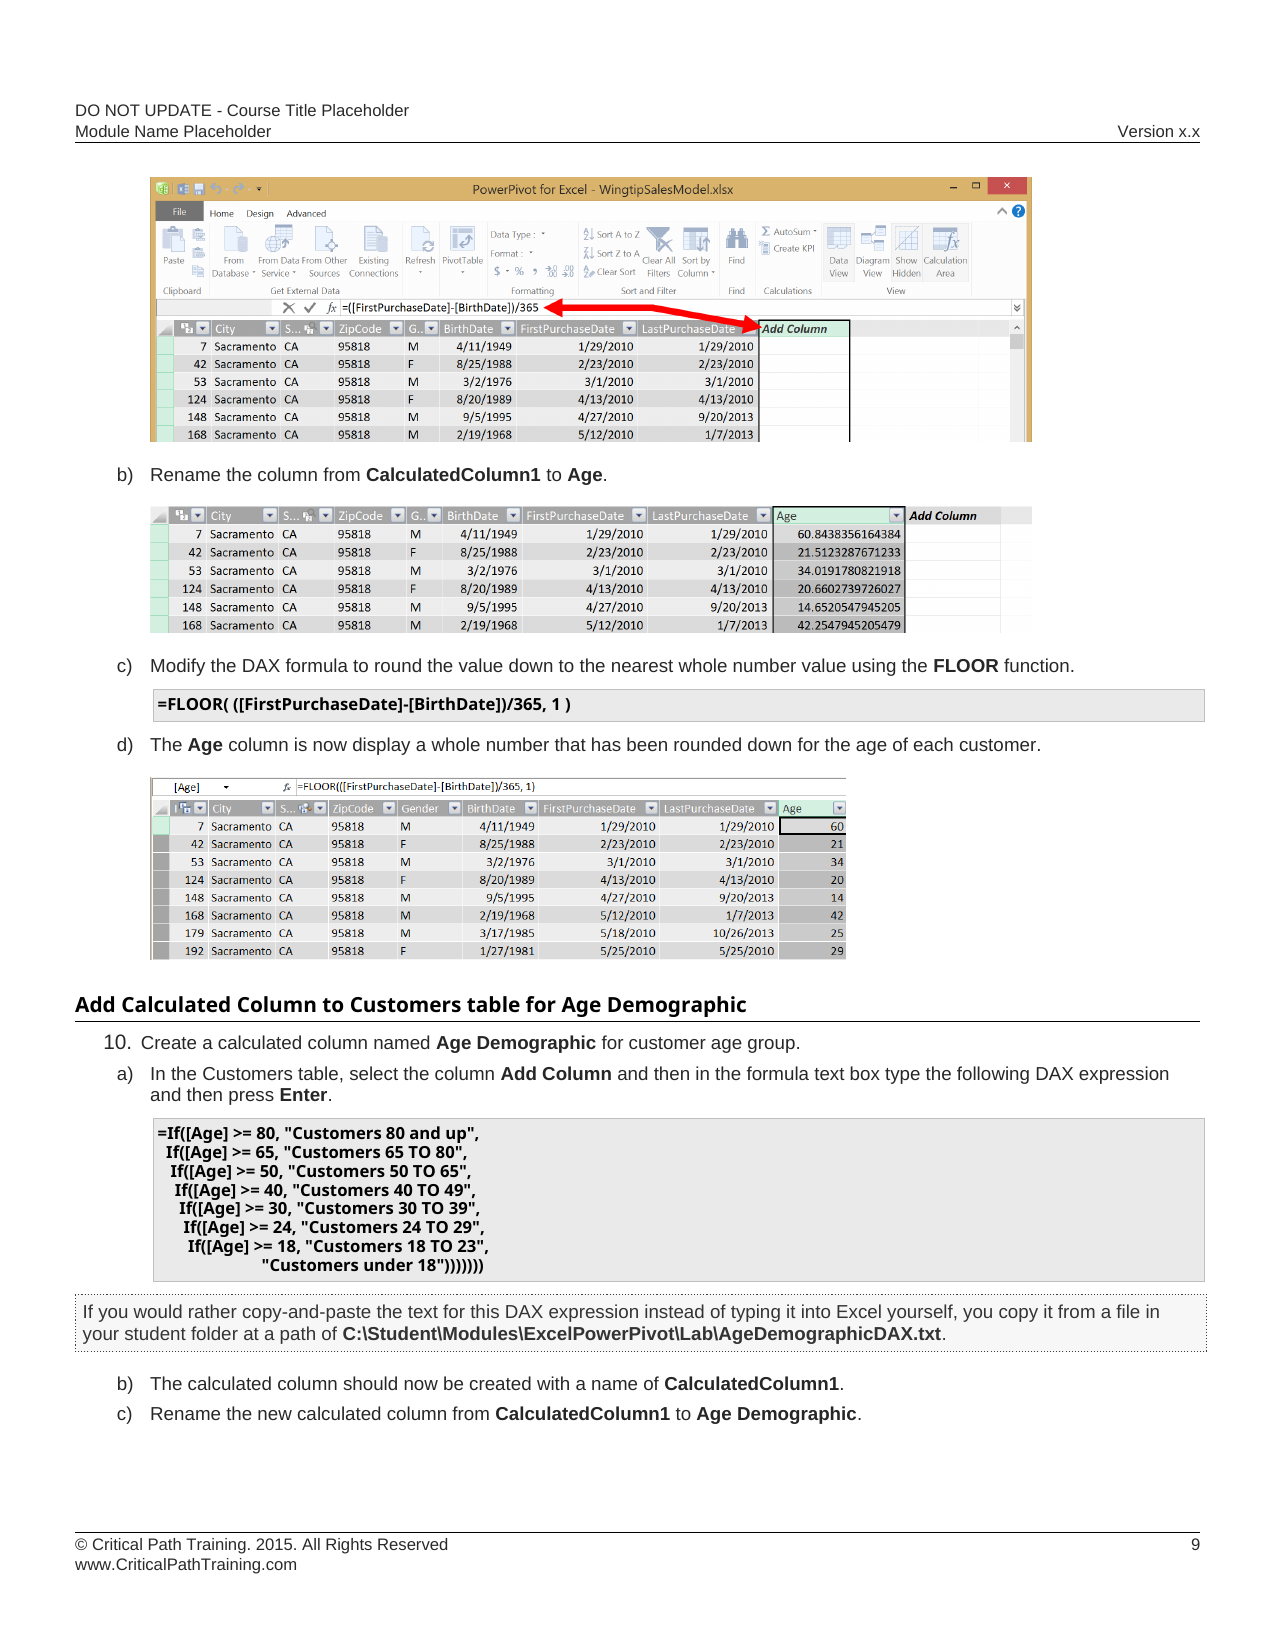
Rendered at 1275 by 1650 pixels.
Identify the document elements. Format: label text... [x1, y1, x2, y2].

picture [150, 177, 1032, 442]
text =If([Age] >= 80, "Customers 80 and up", [154, 1119, 1204, 1137]
text The calculated column should now be created with a name of CalculatedColumn1. [117, 1373, 1200, 1394]
subtitle Add Calculated Column to Customers table for Age Demographic [75, 990, 1200, 1021]
text If([Age] >= 30, "Customers 30 TO 39", [154, 1193, 1204, 1212]
text If([Age] >= 65, "Customers 65 TO 80", [154, 1137, 1204, 1156]
picture [150, 506, 1032, 633]
text Rename the new calculated column from CalculatedColumn1 to Age Demographic. [117, 1402, 1200, 1424]
text If([Age] >= 18, "Customers 18 TO 23", [154, 1231, 1204, 1249]
text If([Age] >= 24, "Customers 24 TO 29", [154, 1212, 1204, 1231]
text The Age column is now display a whole number that has been rounded down for the age of each customer. [117, 734, 1200, 755]
text Rename the column from CalculatedColumn1 to Age. [117, 463, 1200, 485]
text If([Age] >= 40, "Customers 40 TO 49", [154, 1174, 1204, 1193]
text If you would rather copy-and-paste the text for this DAX expression instead of typing it into Excel yourself, you copy it from a file in your student folder at a path of C:\Student\Modules\ExcelPowerPivot\Lab\AgeDemographicDAX.txt. [75, 1294, 1207, 1352]
text "Customers under 18"))))))) [154, 1249, 1204, 1281]
text Create a calculated column named Age Demographic for customer age group. [103, 1030, 1200, 1054]
picture [150, 777, 846, 960]
text In the Customers table, select the column Add Column and then in the formula text box type the following DAX expression and then press Enter. [117, 1062, 1200, 1106]
text If([Age] >= 50, "Customers 50 TO 65", [154, 1156, 1204, 1174]
text =FLOOR( ([FirstPurchaseDate]-[BirthDate])/365, 1 ) [154, 690, 1204, 721]
text Modify the DAX formula to round the value down to the nearest whole number value using the FLOOR function. [117, 655, 1200, 676]
